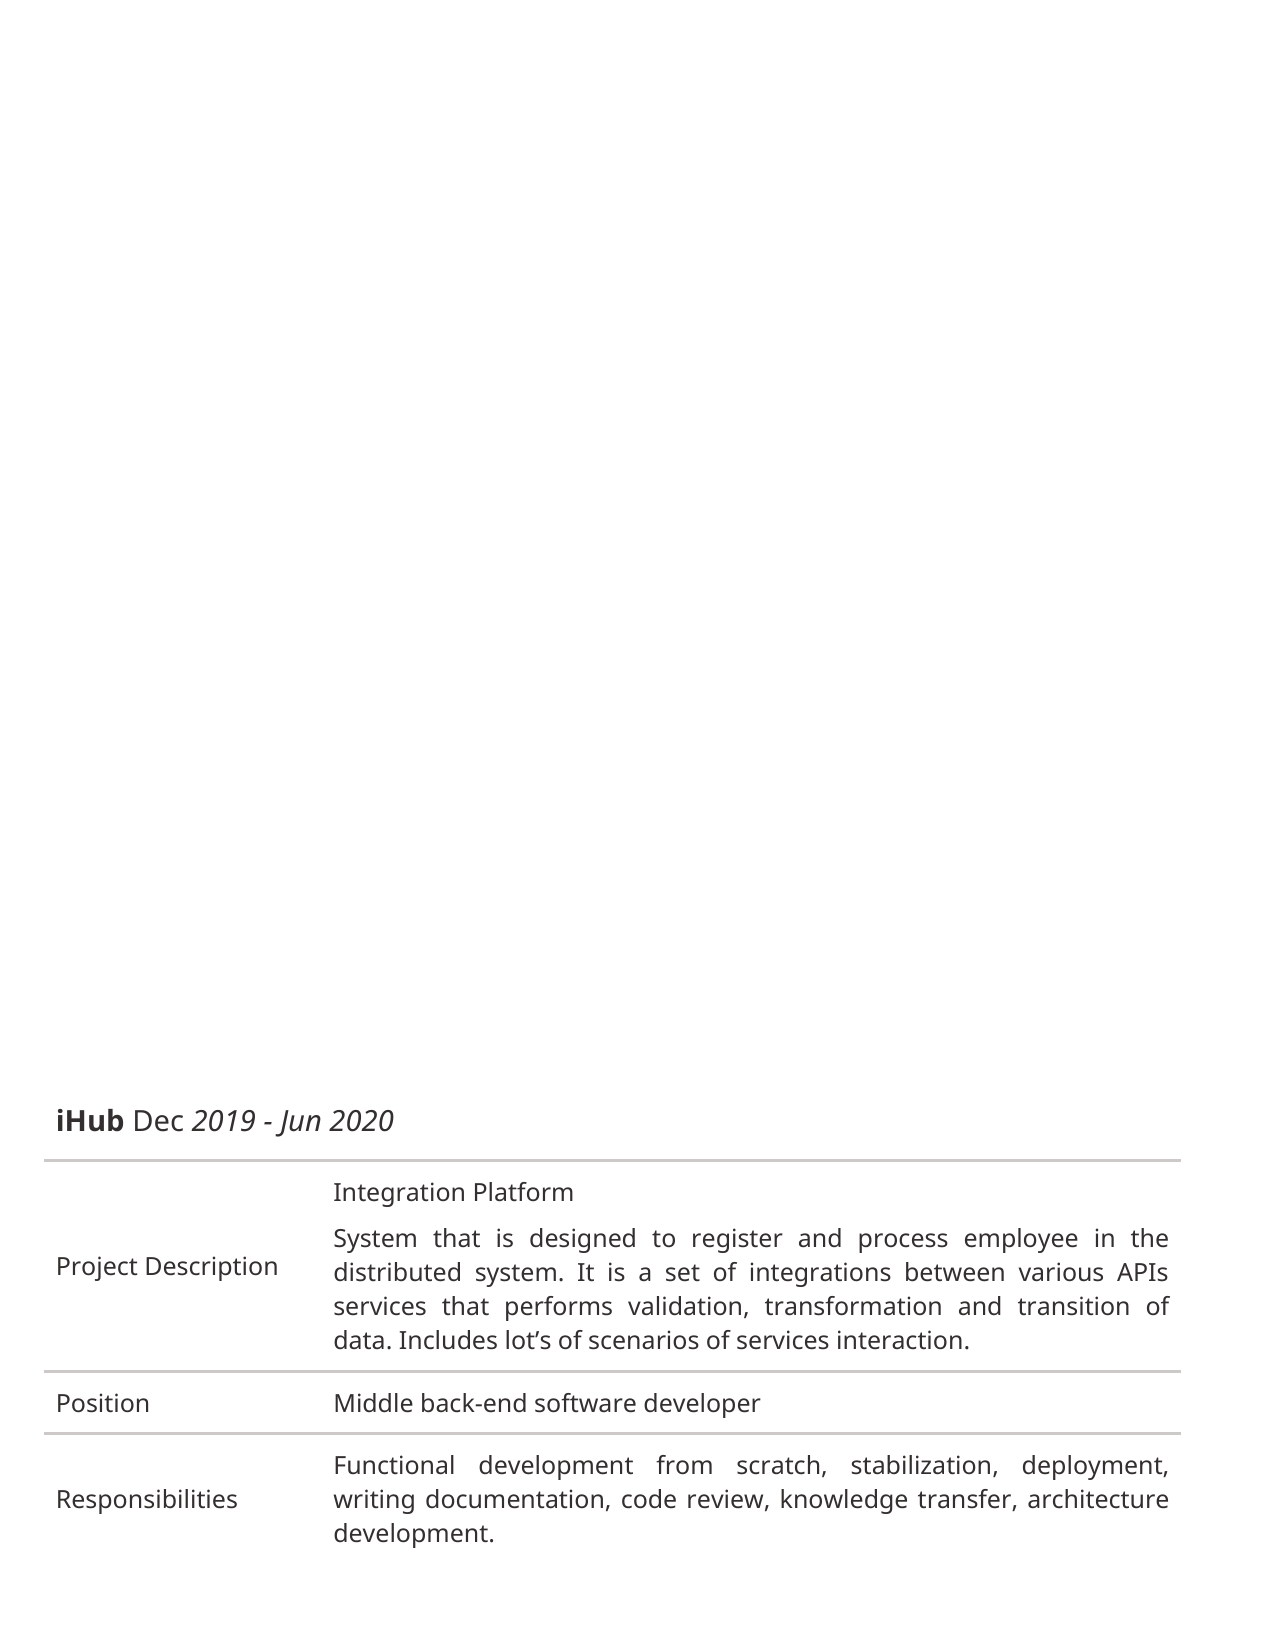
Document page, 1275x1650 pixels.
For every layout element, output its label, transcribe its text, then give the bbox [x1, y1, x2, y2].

table_cell Functional development from scratch, stabilization, deployment, writing documentation, code review, knowledge transfer, architecture development. [322, 1435, 1181, 1562]
table_header iHub Dec 2019 - Jun 2020 [44, 30, 1181, 1159]
table_cell Project Description [44, 1162, 322, 1369]
table_cell Responsibilities [44, 1435, 322, 1562]
table_cell Position [44, 1373, 322, 1432]
table_cell Integration Platform System that is designed to register and process employee in the distributed system. It is a set of integrations between various APIs services that performs validation, transformation and transition of data. Includes lot’s of scenarios of services interaction. [322, 1162, 1181, 1369]
table_cell Middle back-end software developer [322, 1373, 1181, 1432]
